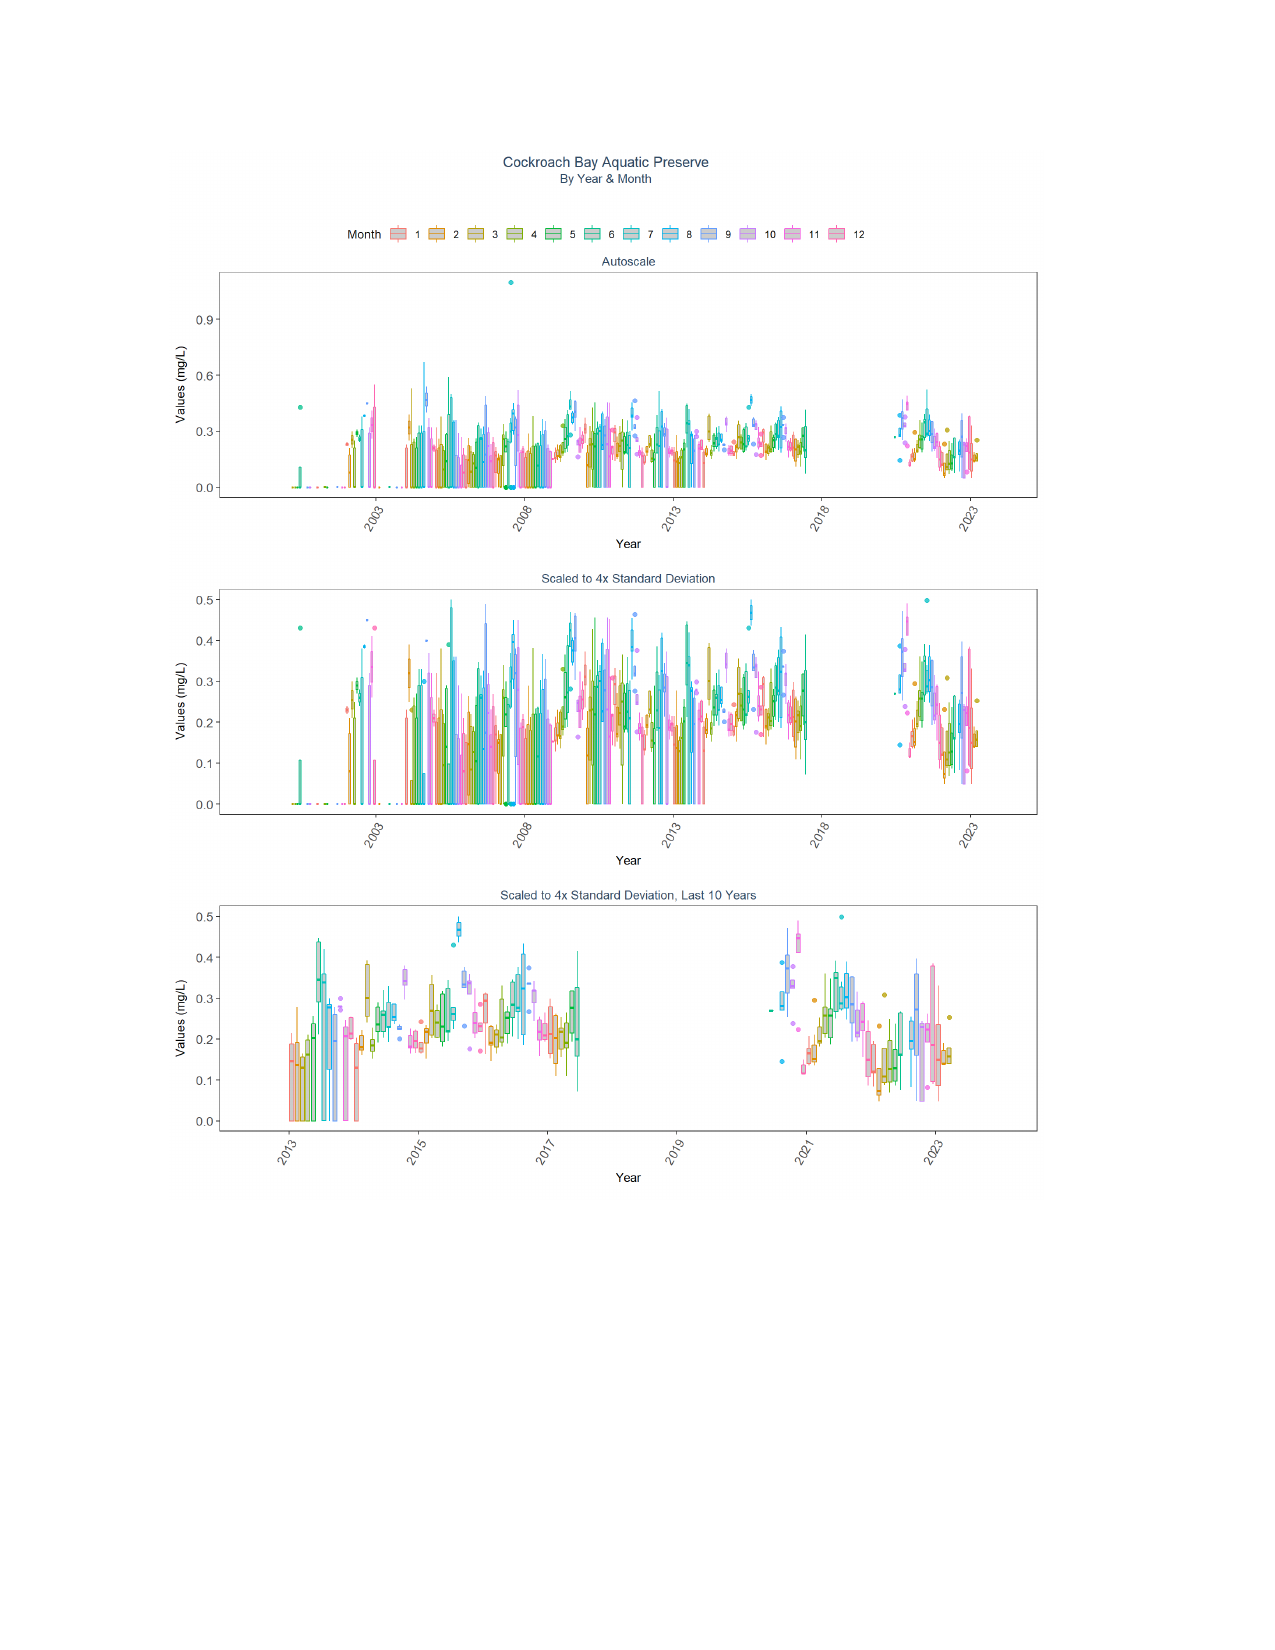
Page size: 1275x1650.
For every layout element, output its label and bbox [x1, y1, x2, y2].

picture [168, 150, 1044, 1200]
